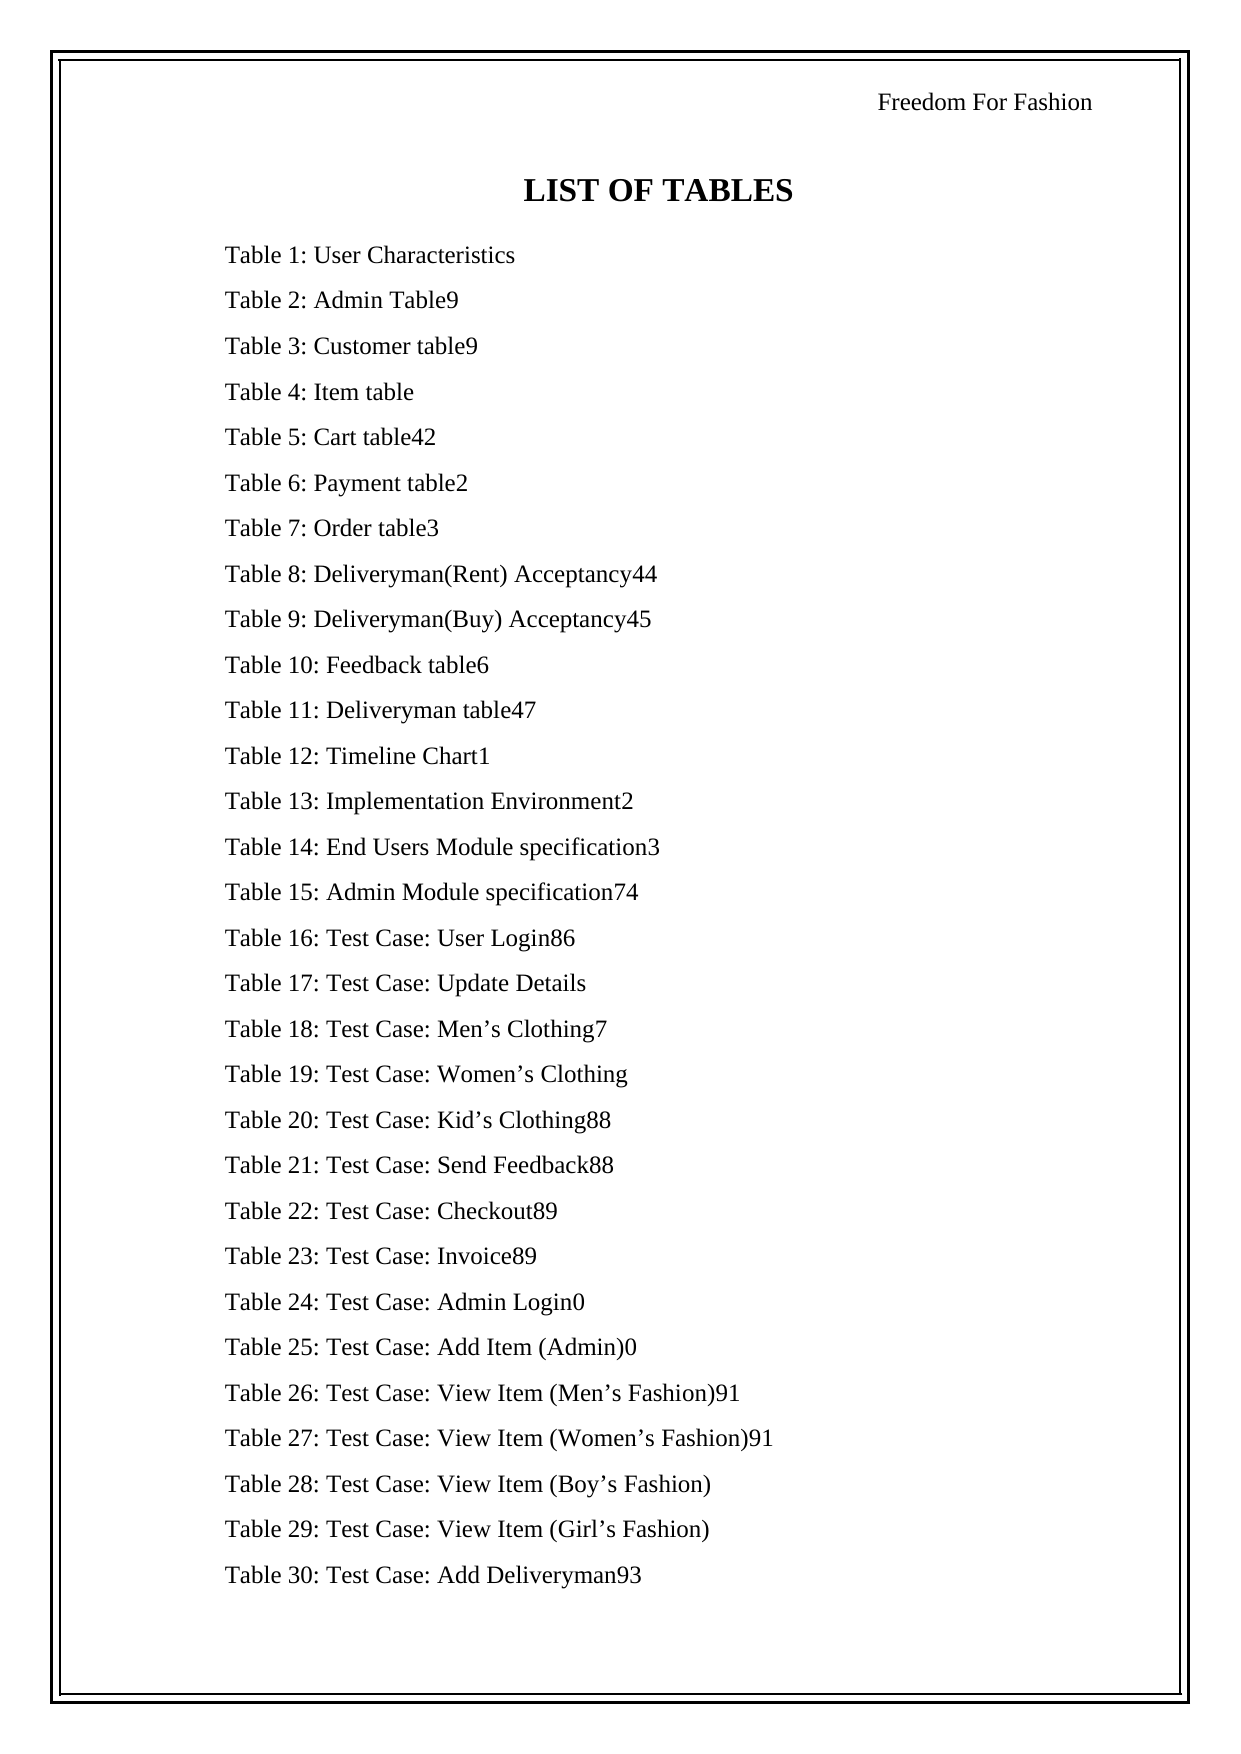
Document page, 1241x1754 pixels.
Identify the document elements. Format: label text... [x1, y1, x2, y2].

text Table 26: Test Case: View Item (Men’s Fashion) 91 [224, 1378, 1092, 1407]
text Table 12: Timeline Chart 71 [224, 741, 1092, 769]
text Table 24: Test Case: Admin Login 90 [224, 1287, 1092, 1316]
text Table 21: Test Case: Send Feedback 88 [224, 1150, 1092, 1179]
text LIST OF TABLES [224, 170, 1092, 208]
text Table 9: Deliveryman(Buy) Acceptancy 45 [224, 604, 1092, 633]
text Table 28: Test Case: View Item (Boy’s Fashion) 92 [224, 1469, 1092, 1498]
text Table 14: End Users Module specification 73 [224, 832, 1092, 861]
text Table 16: Test Case: User Login 86 [224, 923, 1092, 952]
text Table 19: Test Case: Women’s Clothing 87 [224, 1059, 1092, 1088]
text Table 1: User Characteristics 3 [224, 240, 1092, 269]
text Table 4: Item table 40 [224, 377, 1092, 405]
text Table 18: Test Case: Men’s Clothing 87 [224, 1014, 1092, 1043]
text Table 29: Test Case: View Item (Girl’s Fashion) 92 [224, 1514, 1092, 1543]
text Table 25: Test Case: Add Item (Admin) 90 [224, 1332, 1092, 1361]
text Table 15: Admin Module specification 74 [224, 877, 1092, 906]
text Table 17: Test Case: Update Details 85 [224, 968, 1092, 997]
text Table 2: Admin Table 39 [224, 286, 1092, 314]
text Table 8: Deliveryman(Rent) Acceptancy 44 [224, 559, 1092, 587]
text Table 23: Test Case: Invoice 89 [224, 1241, 1092, 1270]
text Table 3: Customer table 39 [224, 331, 1092, 360]
text Table 30: Test Case: Add Deliveryman 93 [224, 1560, 1092, 1589]
text Table 5: Cart table 42 [224, 422, 1092, 451]
text Table 7: Order table 43 [224, 513, 1092, 542]
text Table 27: Test Case: View Item (Women’s Fashion) 91 [224, 1423, 1092, 1452]
text Table 11: Deliveryman table 47 [224, 695, 1092, 724]
text Table 10: Feedback table 46 [224, 650, 1092, 678]
text Table 13: Implementation Environment 72 [224, 786, 1092, 815]
text Table 20: Test Case: Kid’s Clothing 88 [224, 1105, 1092, 1134]
text Table 6: Payment table 42 [224, 468, 1092, 496]
text Table 22: Test Case: Checkout 89 [224, 1196, 1092, 1225]
